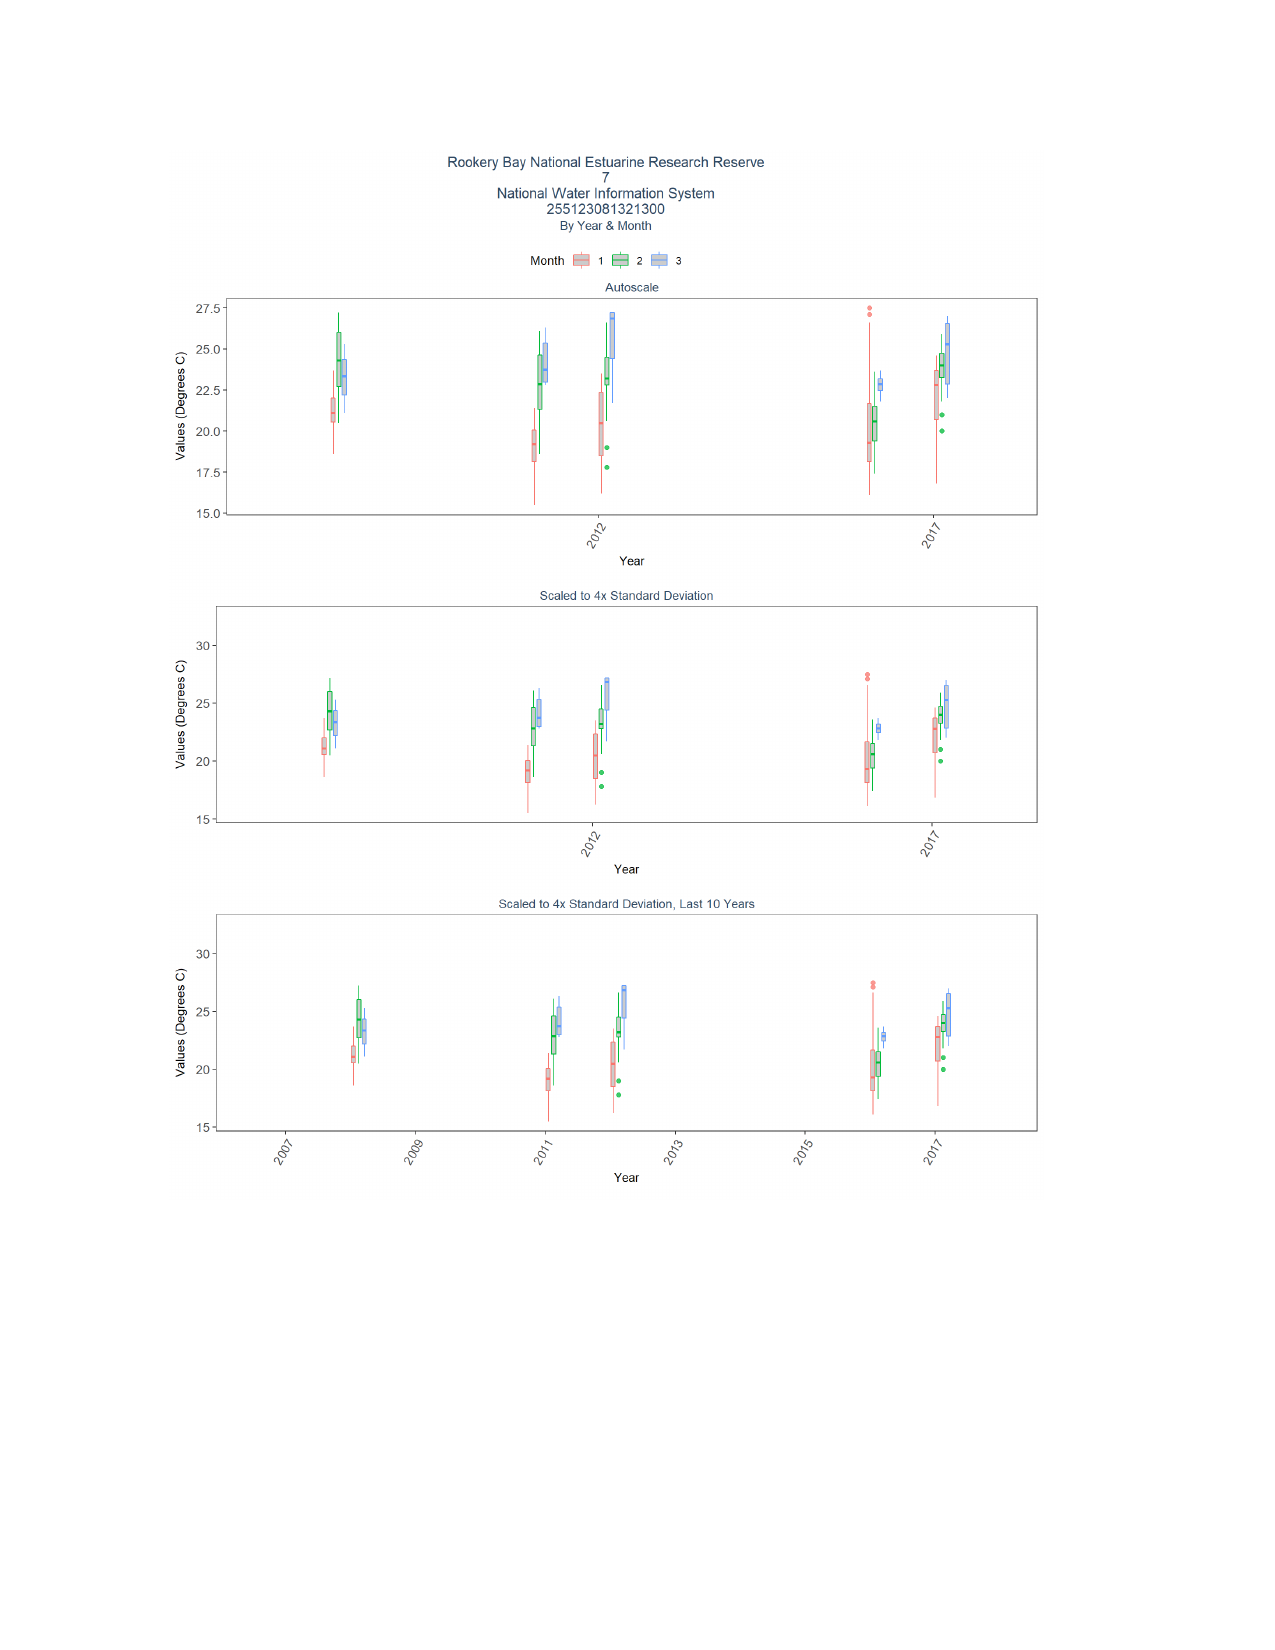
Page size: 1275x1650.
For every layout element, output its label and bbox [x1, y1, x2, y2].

picture [168, 150, 1044, 1200]
